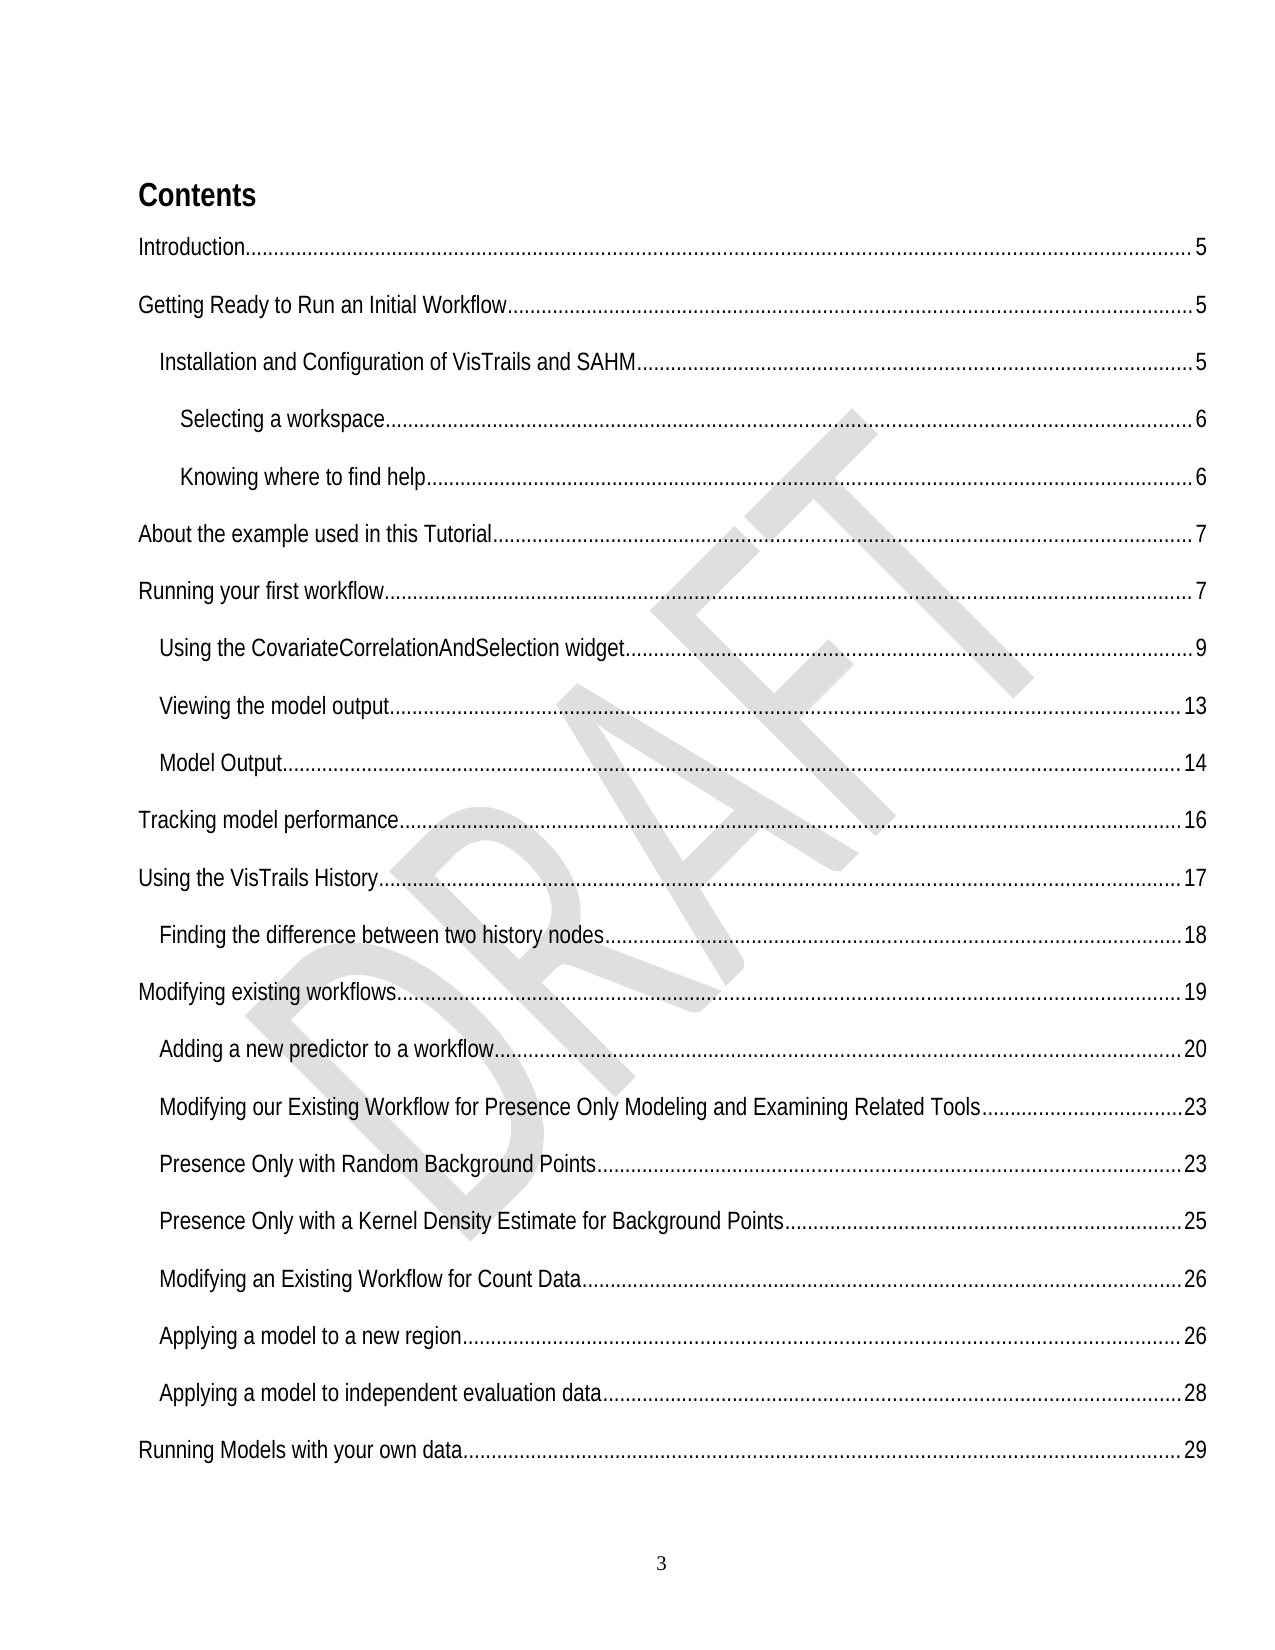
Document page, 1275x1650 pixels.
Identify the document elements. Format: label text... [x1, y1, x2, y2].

text Applying a model to independent evaluation data 28 [159, 1378, 1185, 1407]
text Model Output 14 [159, 748, 1185, 777]
text Selecting a workspace 6 [180, 404, 1185, 433]
text Presence Only with a Kernel Density Estimate for Background Points 25 [159, 1206, 1185, 1235]
text Contents [138, 175, 1185, 213]
text Knowing where to find help 6 [180, 461, 1185, 490]
text Viewing the model output 13 [159, 691, 1185, 719]
text Modifying our Existing Workflow for Presence Only Modeling and Examining Related Tools 23 [159, 1092, 1185, 1120]
text Applying a model to a new region 26 [159, 1321, 1185, 1349]
text Using the CovariateCorrelationAndSelection widget 9 [159, 633, 1185, 662]
text Using the VisTrails History 17 [138, 862, 1185, 891]
text Running your first workflow 7 [138, 576, 1185, 605]
text Introduction 5 [138, 232, 1185, 261]
text Finding the difference between two history nodes 18 [159, 920, 1185, 948]
text Running Models with your own data 29 [138, 1435, 1185, 1464]
text Getting Ready to Run an Initial Workflow 5 [138, 289, 1185, 318]
text Presence Only with Random Background Points 23 [159, 1149, 1185, 1178]
text Installation and Configuration of VisTrails and SAHM 5 [159, 347, 1185, 376]
text Modifying existing workflows 19 [138, 977, 1185, 1006]
text Tracking model performance 16 [138, 805, 1185, 834]
text About the example used in this Tutorial 7 [138, 519, 1185, 547]
text Modifying an Existing Workflow for Count Data 26 [159, 1263, 1185, 1292]
text Adding a new predictor to a workflow 20 [159, 1034, 1185, 1063]
